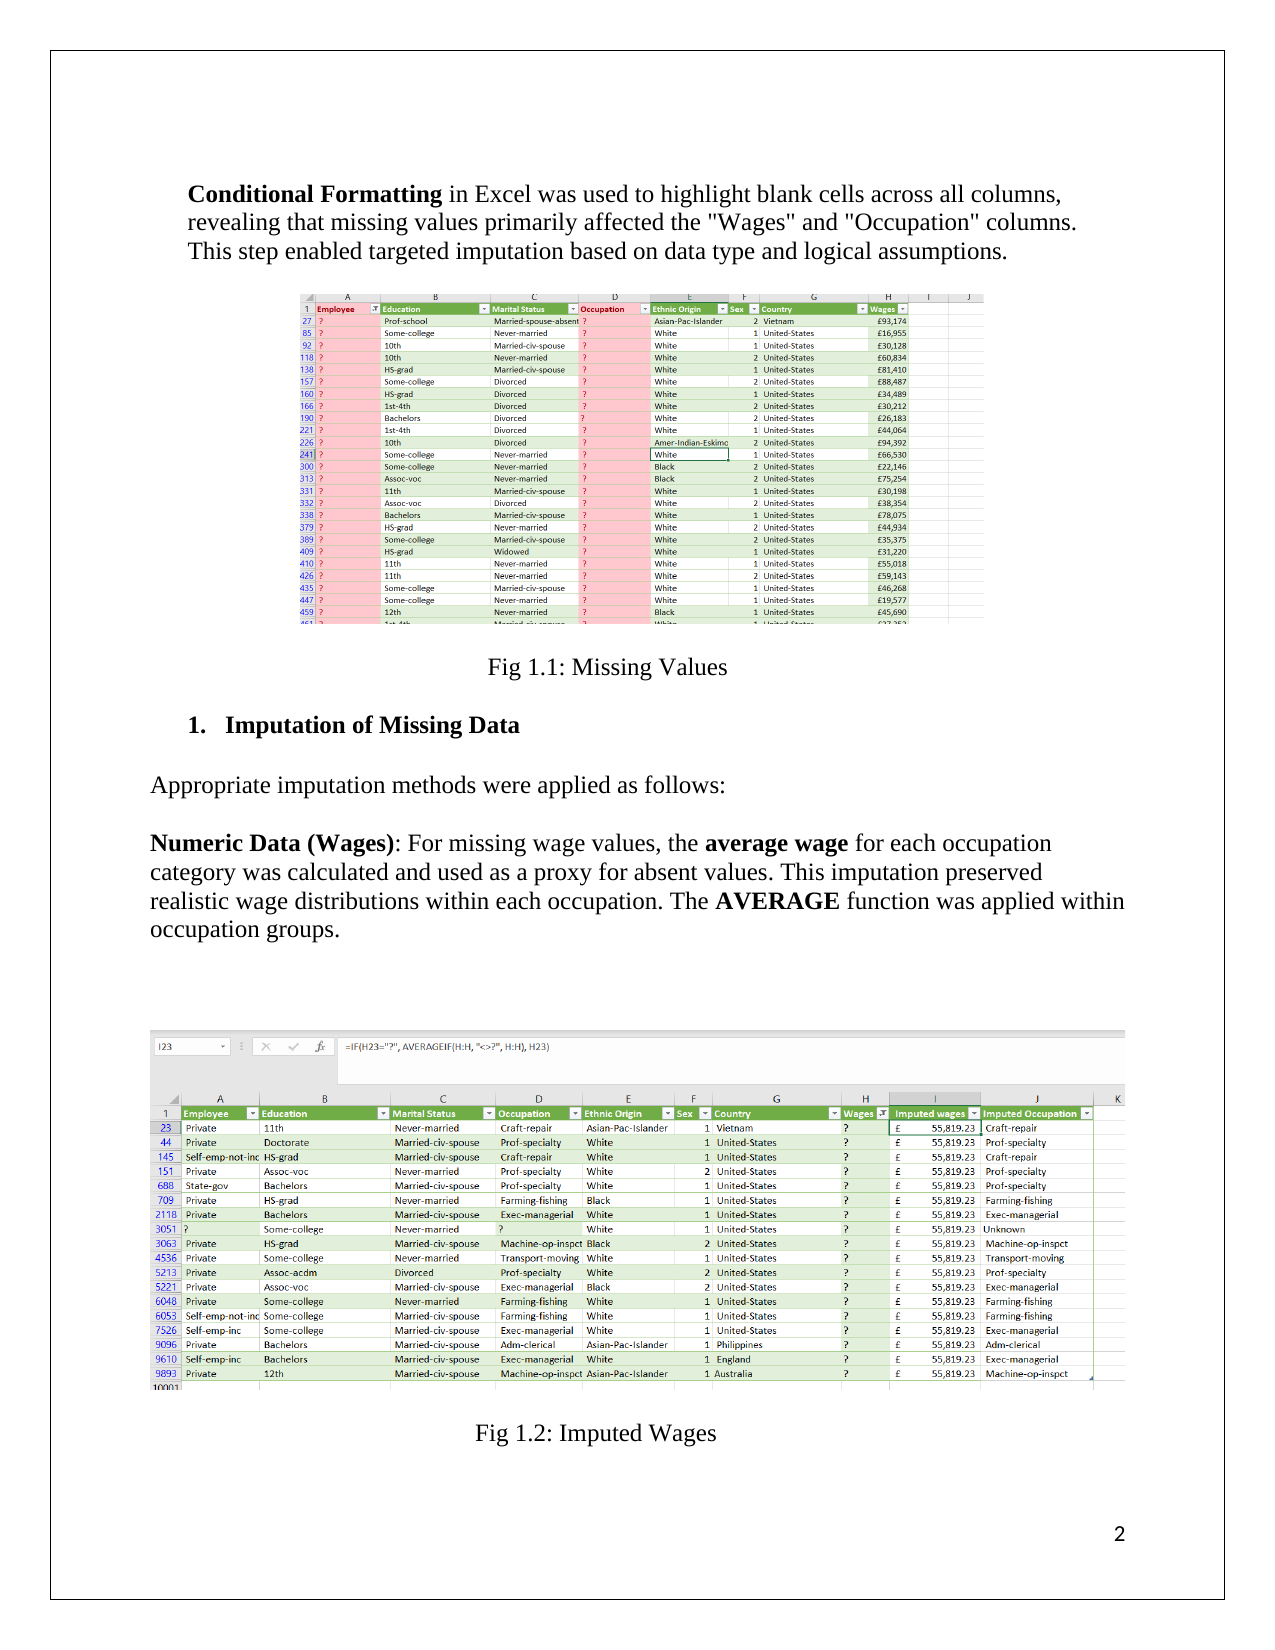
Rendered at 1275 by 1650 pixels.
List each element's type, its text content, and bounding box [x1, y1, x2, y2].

picture [300, 294, 984, 624]
text Fig 1.2: Imputed Wages [375, 1418, 1125, 1447]
text Fig 1.1: Missing Values [487, 652, 1125, 681]
text Numeric Data (Wages): For missing wage values, the average wage for each occupation category was calculated and used as a proxy for absent values. This imputation preserved realistic wage distributions within each occupation. The AVERAGE function was applied within occupation groups. [150, 828, 1125, 943]
text Appropriate imputation methods were applied as follows: [150, 770, 1125, 799]
subtitle Imputation of Missing Data [187, 710, 1125, 739]
picture [150, 1030, 1125, 1390]
text Conditional Formatting in Excel was used to highlight blank cells across all columns, revealing that missing values primarily affected the "Wages" and "Occupation" columns. This step enabled targeted imputation based on data type and logical assumptions. [187, 150, 1125, 265]
